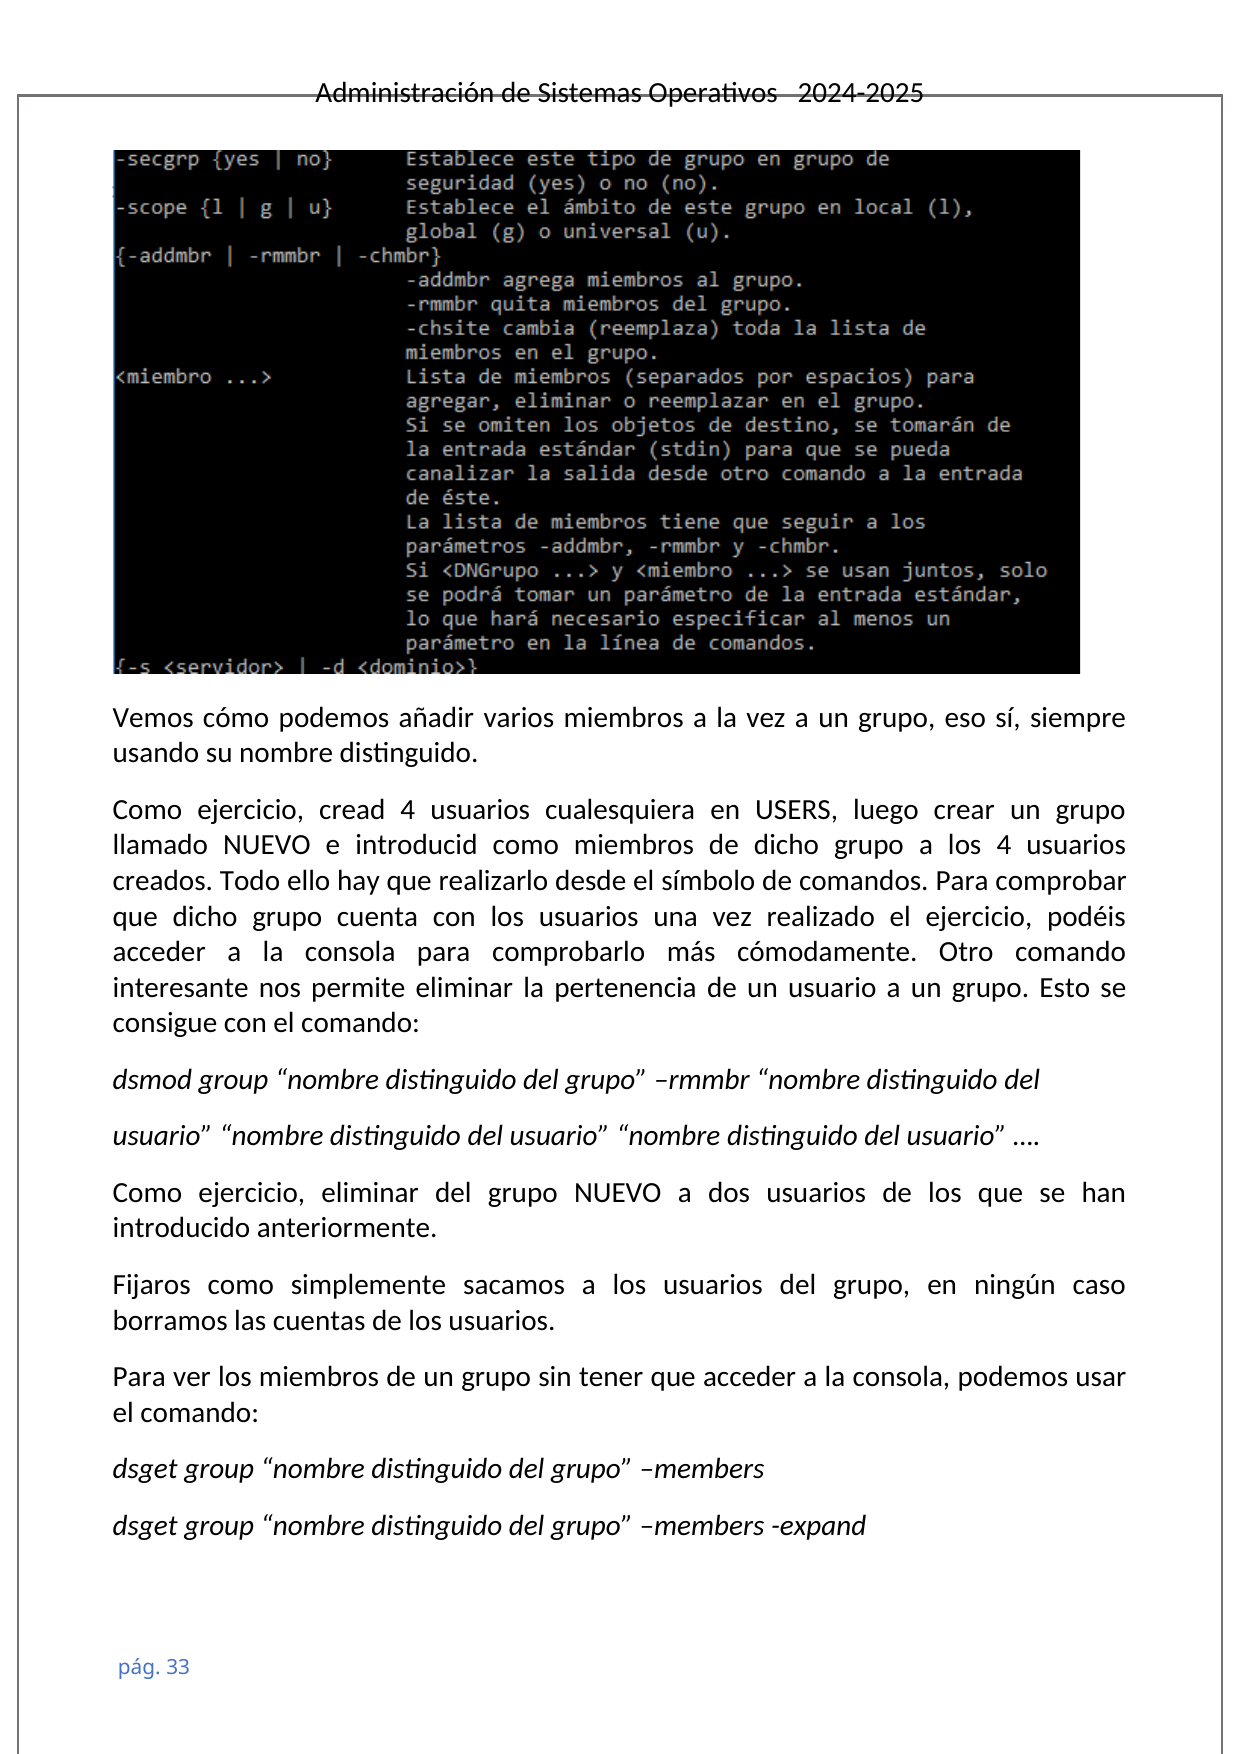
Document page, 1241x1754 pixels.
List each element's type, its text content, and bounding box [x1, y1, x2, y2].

text Para ver los miembros de un grupo sin tener que acceder a la consola, podemos usar el comando: [112, 1358, 1128, 1429]
text usuario” “nombre distinguido del usuario” “nombre distinguido del usuario” …. [112, 1117, 1128, 1153]
text dsget group “nombre distinguido del grupo” –members [112, 1450, 1128, 1486]
text Como ejercicio, eliminar del grupo NUEVO a dos usuarios de los que se han introducido anteriormente. [112, 1174, 1128, 1245]
picture [112, 150, 1080, 674]
text dsmod group “nombre distinguido del grupo” –rmmbr “nombre distinguido del [112, 1061, 1128, 1097]
text Vemos cómo podemos añadir varios miembros a la vez a un grupo, eso sí, siempre usando su nombre distinguido. [112, 699, 1128, 770]
text dsget group “nombre distinguido del grupo” –members -expand [112, 1507, 1128, 1542]
text Como ejercicio, cread 4 usuarios cualesquiera en USERS, luego crear un grupo llamado NUEVO e introducid como miembros de dicho grupo a los 4 usuarios creados. Todo ello hay que realizarlo desde el símbolo de comandos. Para comprobar que dicho grupo cuenta con los usuarios una vez realizado el ejercicio, podéis acceder a la consola para comprobarlo más cómodamente. Otro comando interesante nos permite eliminar la pertenencia de un usuario a un grupo. Esto se consigue con el comando: [112, 791, 1128, 1040]
text Fijaros como simplemente sacamos a los usuarios del grupo, en ningún caso borramos las cuentas de los usuarios. [112, 1266, 1128, 1337]
